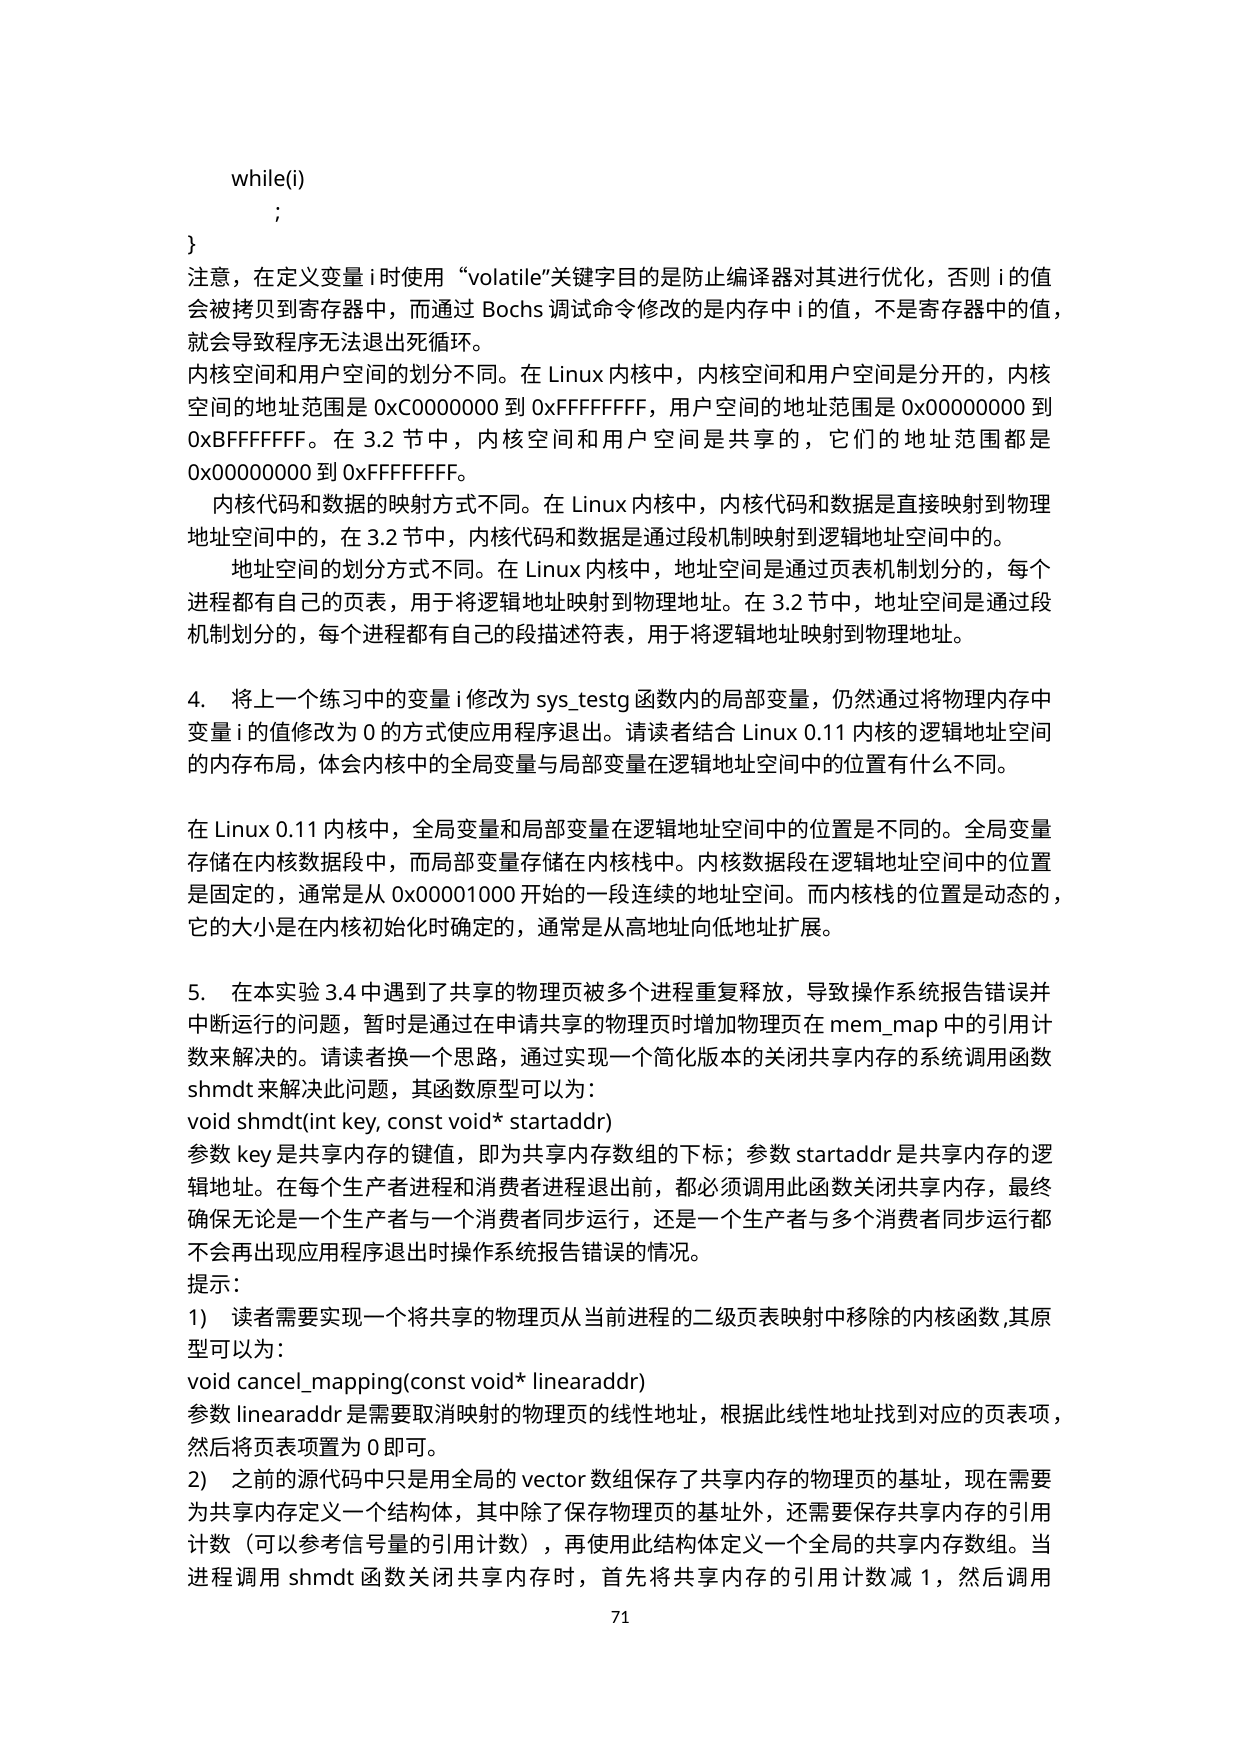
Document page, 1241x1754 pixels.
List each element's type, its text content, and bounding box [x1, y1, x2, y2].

text ; [187, 194, 1053, 227]
text 4. 将上一个练习中的变量i修改为sys_testg函数内的局部变量，仍然通过将物理内存中变量i的值修改为0的方式使应用程序退出。请读者结合Linux 0.11内核的逻辑地址空间的内存布局，体会内核中的全局变量与局部变量在逻辑地址空间中的位置有什么不同。 [187, 682, 1053, 779]
text 参数key是共享内存的键值，即为共享内存数组的下标；参数startaddr是共享内存的逻辑地址。在每个生产者进程和消费者进程退出前，都必须调用此函数关闭共享内存，最终确保无论是一个生产者与一个消费者同步运行，还是一个生产者与多个消费者同步运行都不会再出现应用程序退出时操作系统报告错误的情况。 [187, 1137, 1053, 1267]
text 5. 在本实验3.4中遇到了共享的物理页被多个进程重复释放，导致操作系统报告错误并中断运行的问题，暂时是通过在申请共享的物理页时增加物理页在mem_map中的引用计数来解决的。请读者换一个思路，通过实现一个简化版本的关闭共享内存的系统调用函数shmdt来解决此问题，其函数原型可以为： [187, 974, 1053, 1104]
text while(i) [187, 162, 1053, 194]
text 注意，在定义变量i时使用“volatile”关键字目的是防止编译器对其进行优化，否则i的值会被拷贝到寄存器中，而通过Bochs调试命令修改的是内存中i的值，不是寄存器中的值，就会导致程序无法退出死循环。 [187, 259, 1053, 357]
text 内核空间和用户空间的划分不同。在Linux内核中，内核空间和用户空间是分开的，内核空间的地址范围是0xC0000000到0xFFFFFFFF，用户空间的地址范围是0x00000000到0xBFFFFFFF。在3.2节中，内核空间和用户空间是共享的，它们的地址范围都是0x00000000到0xFFFFFFFF。 [187, 357, 1053, 487]
text void shmdt(int key, const void* startaddr) [187, 1104, 1053, 1137]
text 1) 读者需要实现一个将共享的物理页从当前进程的二级页表映射中移除的内核函数,其原型可以为： [187, 1299, 1053, 1364]
text 地址空间的划分方式不同。在Linux内核中，地址空间是通过页表机制划分的，每个进程都有自己的页表，用于将逻辑地址映射到物理地址。在3.2节中，地址空间是通过段机制划分的，每个进程都有自己的段描述符表，用于将逻辑地址映射到物理地址。 [187, 552, 1053, 649]
text 提示： [187, 1267, 1053, 1299]
text } [187, 227, 1053, 259]
text 在Linux 0.11内核中，全局变量和局部变量在逻辑地址空间中的位置是不同的。全局变量存储在内核数据段中，而局部变量存储在内核栈中。内核数据段在逻辑地址空间中的位置是固定的，通常是从0x00001000开始的一段连续的地址空间。而内核栈的位置是动态的，它的大小是在内核初始化时确定的，通常是从高地址向低地址扩展。 [187, 812, 1053, 942]
text 内核代码和数据的映射方式不同。在Linux内核中，内核代码和数据是直接映射到物理地址空间中的，在3.2节中，内核代码和数据是通过段机制映射到逻辑地址空间中的。 [187, 487, 1053, 552]
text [187, 1462, 1053, 1592]
text 参数linearaddr是需要取消映射的物理页的线性地址，根据此线性地址找到对应的页表项，然后将页表项置为0即可。 [187, 1397, 1053, 1462]
text void cancel_mapping(const void* linearaddr) [187, 1364, 1053, 1397]
